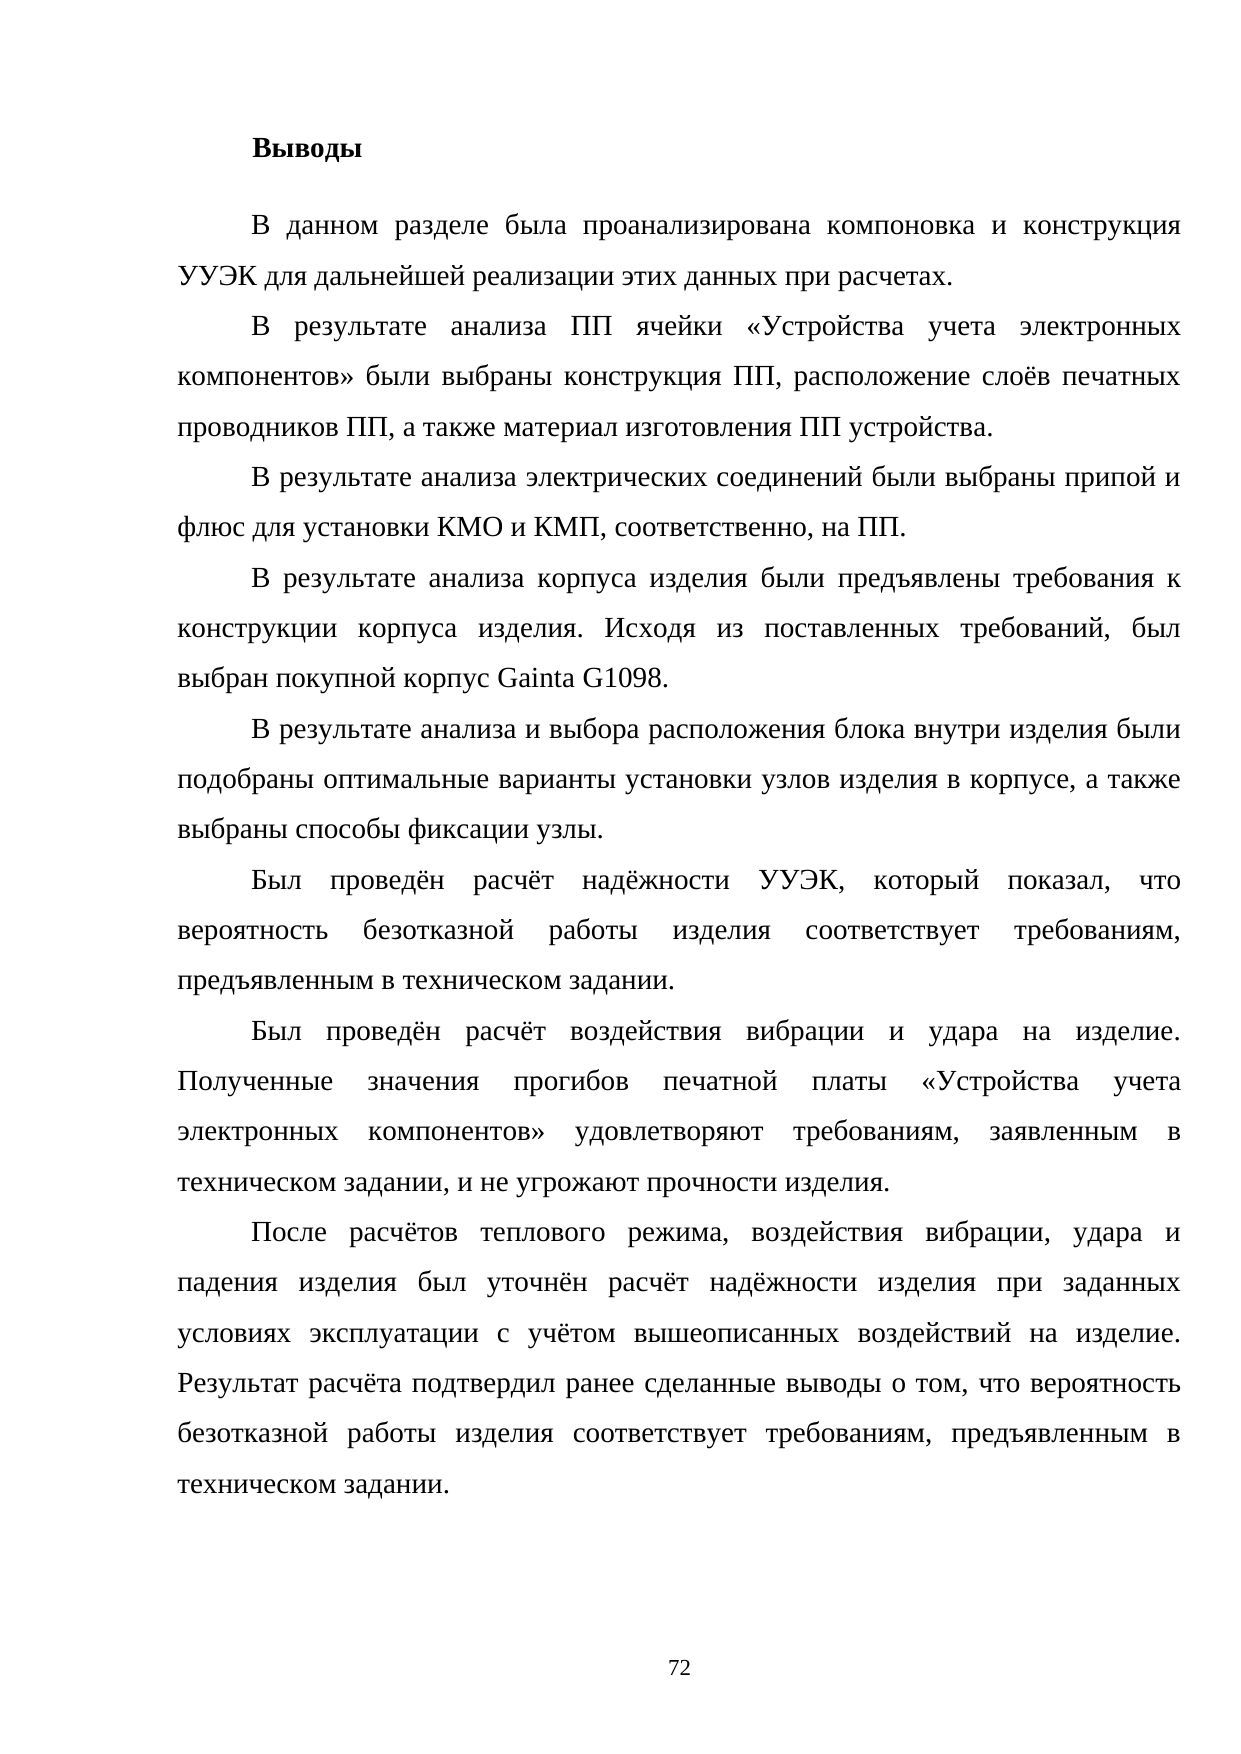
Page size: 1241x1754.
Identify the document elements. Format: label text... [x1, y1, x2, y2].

subtitle Выводы [177, 131, 1182, 164]
text После расчётов теплового режима, воздействия вибрации, удара и падения изделия был уточнён расчёт надёжности изделия при заданных условиях эксплуатации с учётом вышеописанных воздействий на изделие. Результат расчёта подтвердил ранее сделанные выводы о том, что вероятность безотказной работы изделия соответствует требованиям, предъявленным в техническом задании. [177, 1214, 1182, 1499]
text В данном разделе была проанализирована компоновка и конструкция УУЭК для дальнейшей реализации этих данных при расчетах. [177, 207, 1182, 291]
text В результате анализа электрических соединений были выбраны припой и флюс для установки КМО и КМП, соответственно, на ПП. [177, 459, 1182, 543]
text Был проведён расчёт надёжности УУЭК, который показал, что вероятность безотказной работы изделия соответствует требованиям, предъявленным в техническом задании. [177, 862, 1182, 996]
text В результате анализа и выбора расположения блока внутри изделия были подобраны оптимальные варианты установки узлов изделия в корпусе, а также выбраны способы фиксации узлы. [177, 711, 1182, 845]
text В результате анализа корпуса изделия были предъявлены требования к конструкции корпуса изделия. Исходя из поставленных требований, был выбран покупной корпус Gainta G1098. [177, 560, 1182, 694]
text В результате анализа ПП ячейки «Устройства учета электронных компонентов» были выбраны конструкция ПП, расположение слоёв печатных проводников ПП, а также материал изготовления ПП устройства. [177, 308, 1182, 442]
text Был проведён расчёт воздействия вибрации и удара на изделие. Полученные значения прогибов печатной платы «Устройства учета электронных компонентов» удовлетворяют требованиям, заявленным в техническом задании, и не угрожают прочности изделия. [177, 1013, 1182, 1197]
